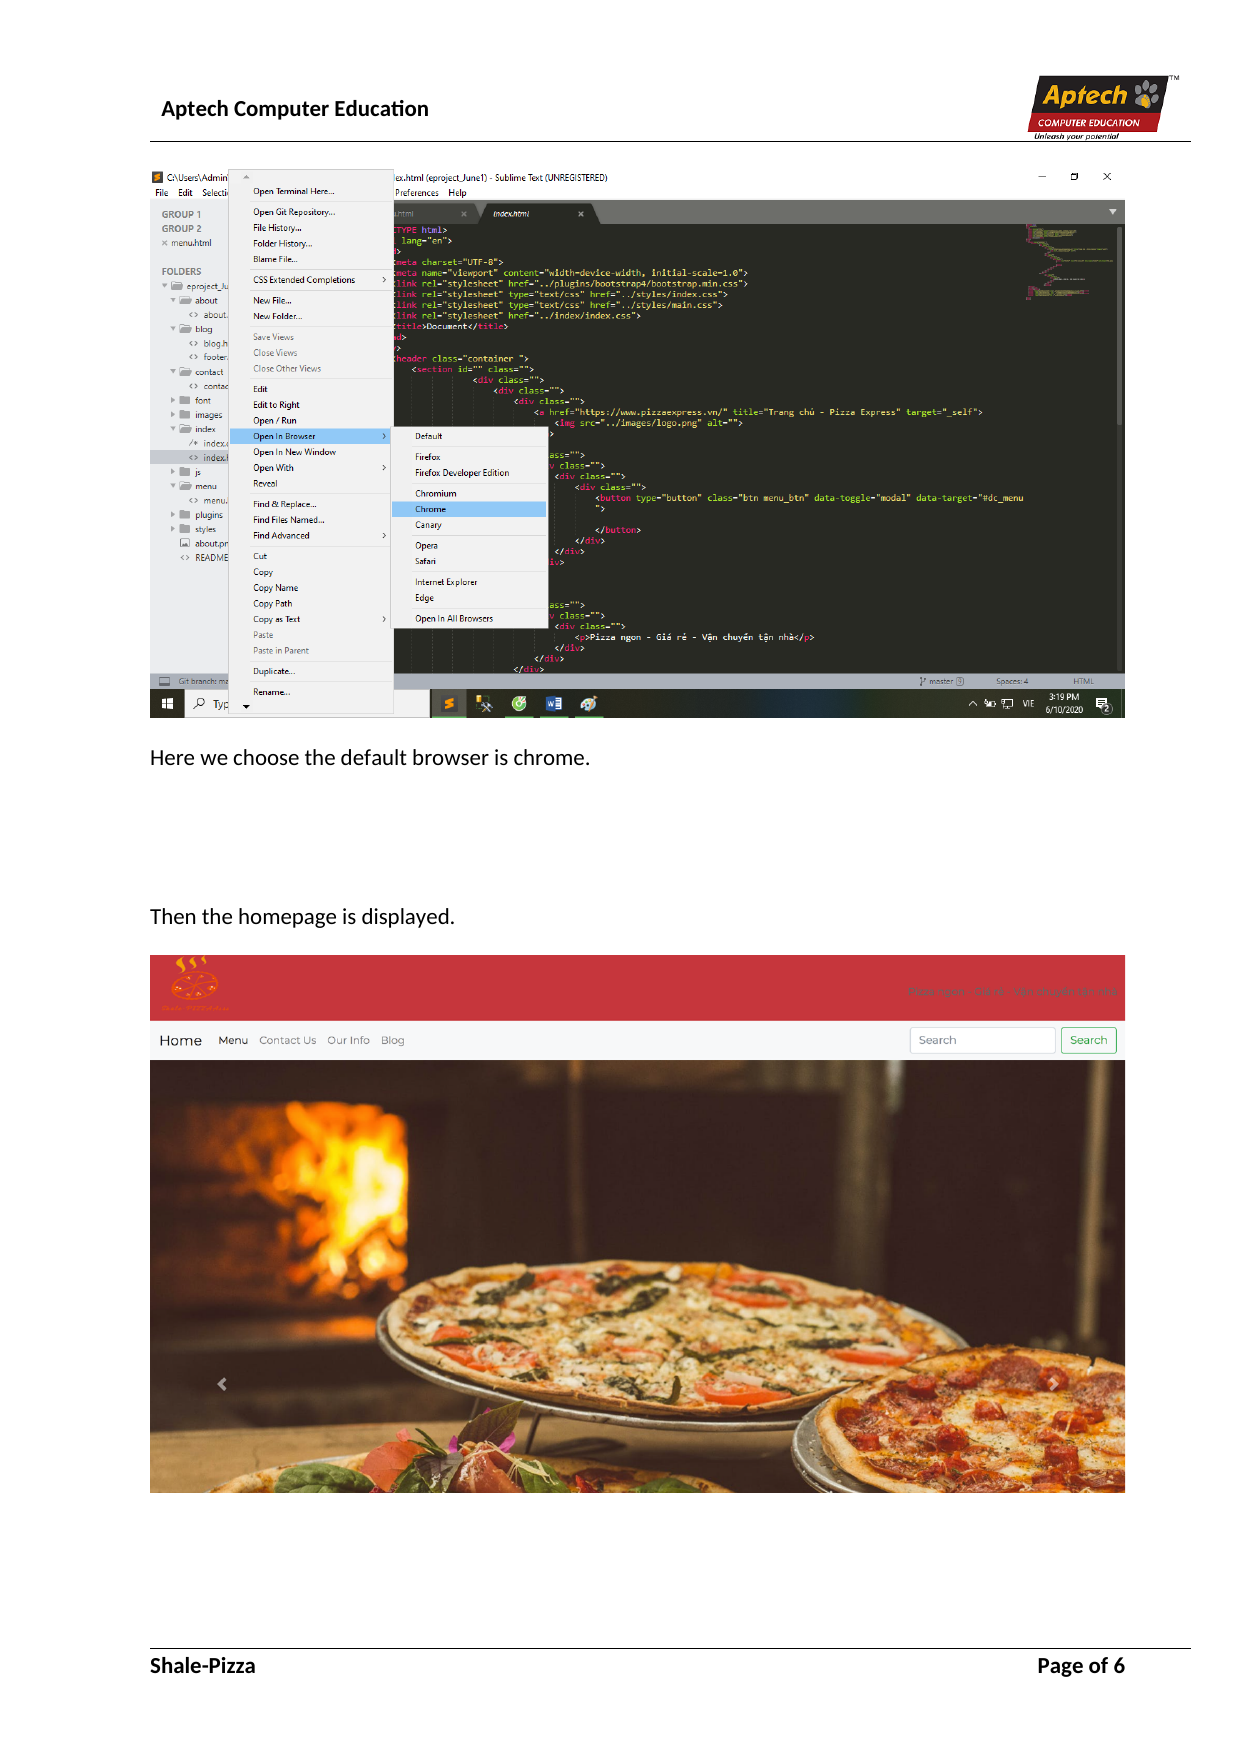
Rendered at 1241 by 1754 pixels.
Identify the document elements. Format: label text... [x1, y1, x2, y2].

text Then the homepage is displayed. [150, 902, 1191, 931]
picture [1026, 75, 1180, 141]
picture [150, 169, 1125, 719]
picture [150, 955, 1125, 1493]
text Here we choose the default browser is chrome. [150, 743, 1191, 771]
